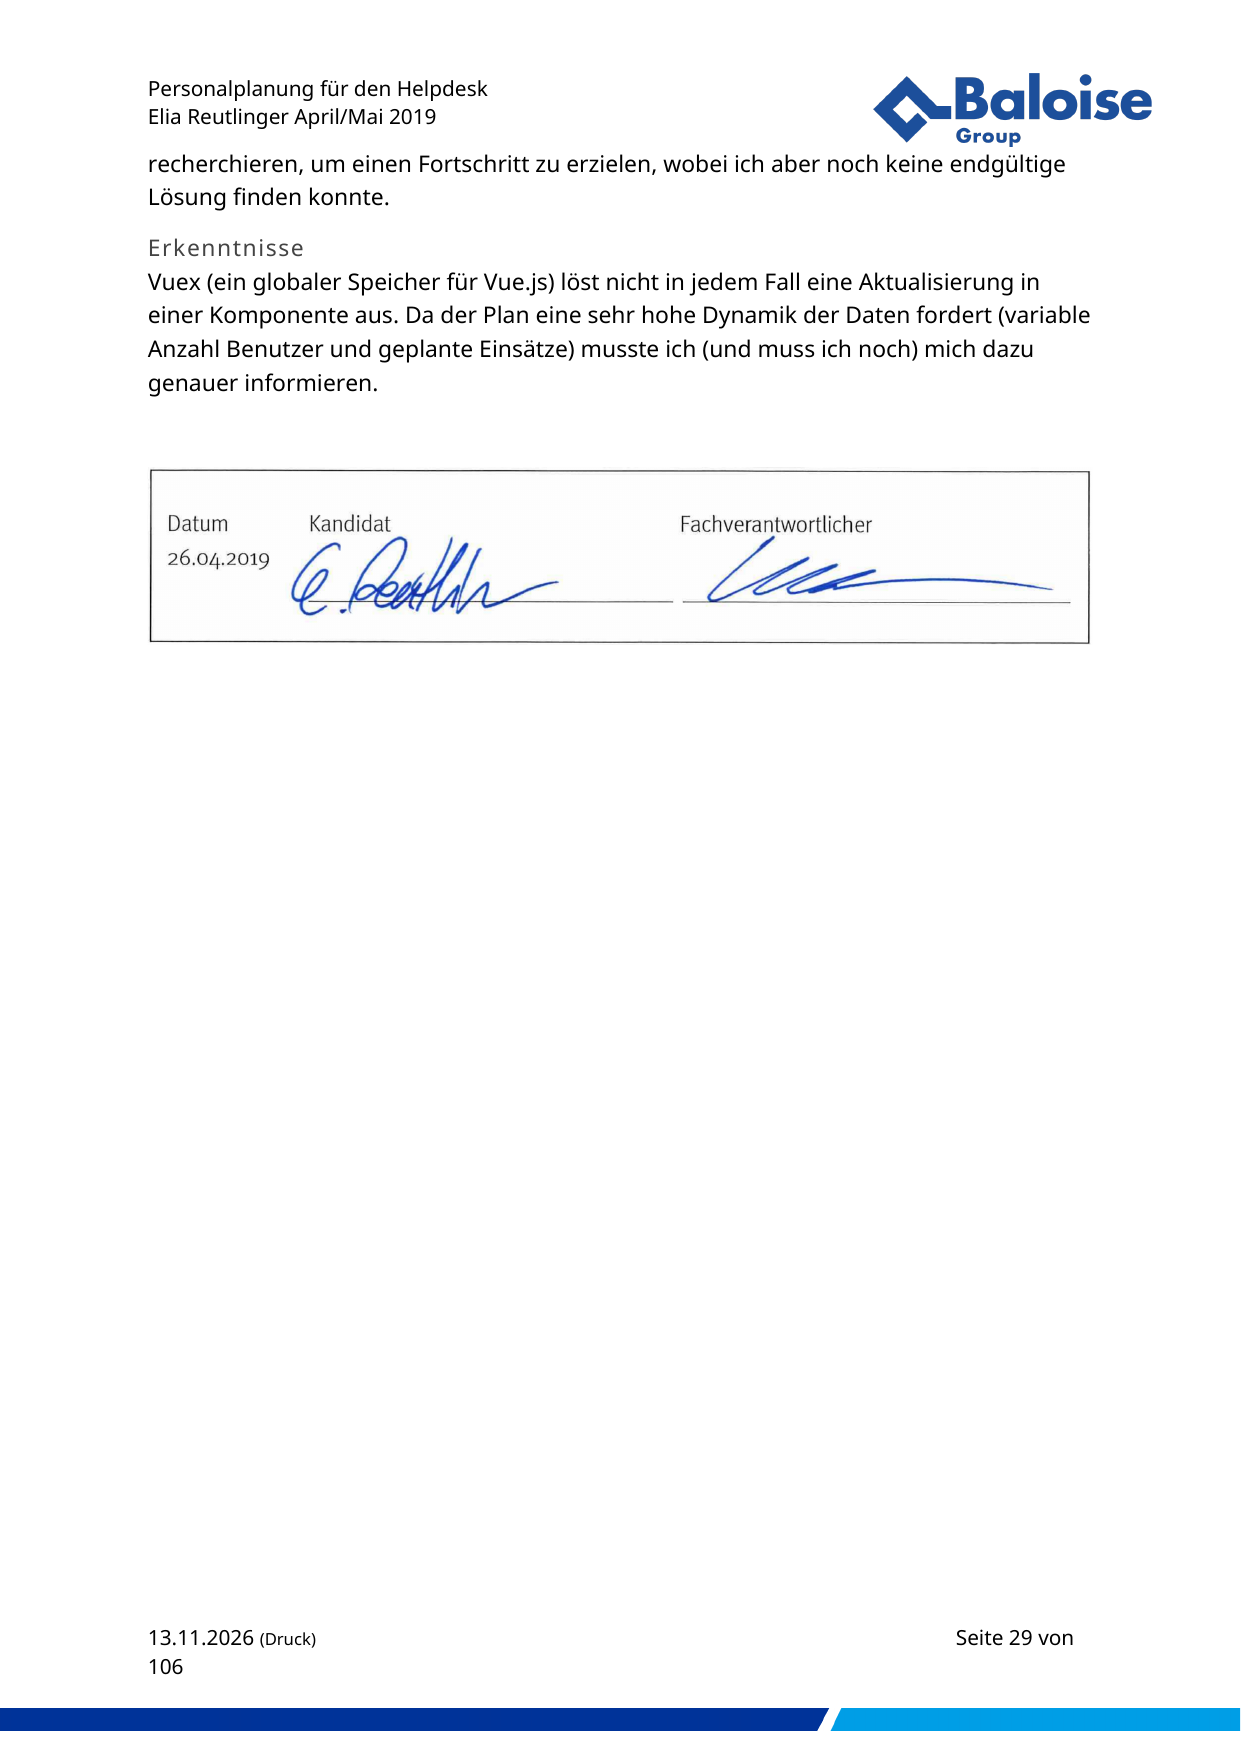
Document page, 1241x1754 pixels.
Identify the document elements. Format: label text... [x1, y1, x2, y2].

text Vuex (ein globaler Speicher für Vue.js) löst nicht in jedem Fall eine Aktualisierung in einer Komponente aus. Da der Plan eine sehr hohe Dynamik der Daten fordert (variable Anzahl Benutzer und geplante Einsätze) musste ich (und muss ich noch) mich dazu genauer informieren. [148, 266, 1093, 398]
picture [0, 1708, 1241, 1733]
picture [873, 73, 1152, 147]
subtitle Erkenntnisse [148, 232, 1093, 263]
picture [147, 467, 1093, 645]
